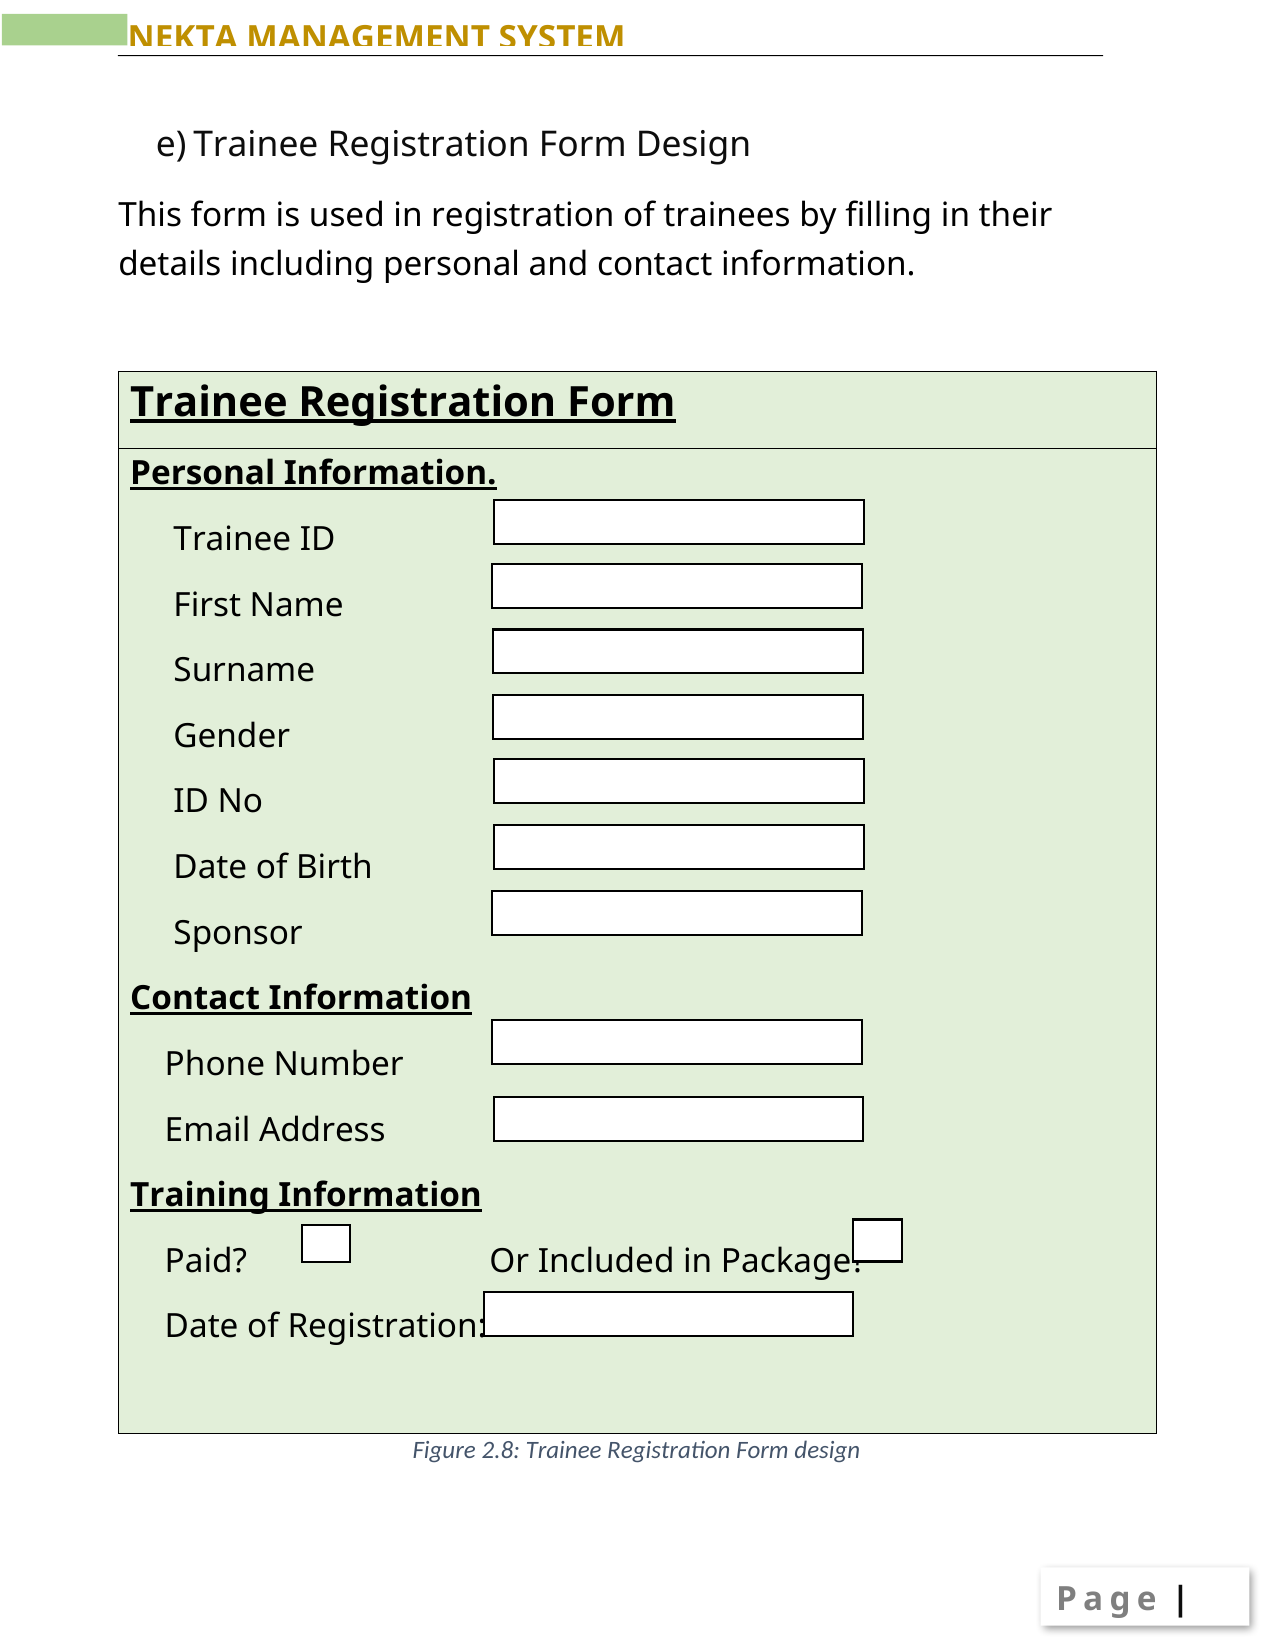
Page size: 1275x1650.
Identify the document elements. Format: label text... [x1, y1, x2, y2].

table_cell Personal Information. Trainee ID First Name Surname Gender ID No Date of Birth Sponsor Contact Information Phone Number Email Address Training Information Paid? Or Included in Package? Date of Registration: [119, 449, 1156, 1433]
text This form is used in registration of trainees by filling in their details including personal and contact information. [118, 190, 1157, 285]
subtitle Trainee Registration Form Design [156, 118, 1157, 166]
table_header Trainee Registration Form [119, 372, 1156, 448]
